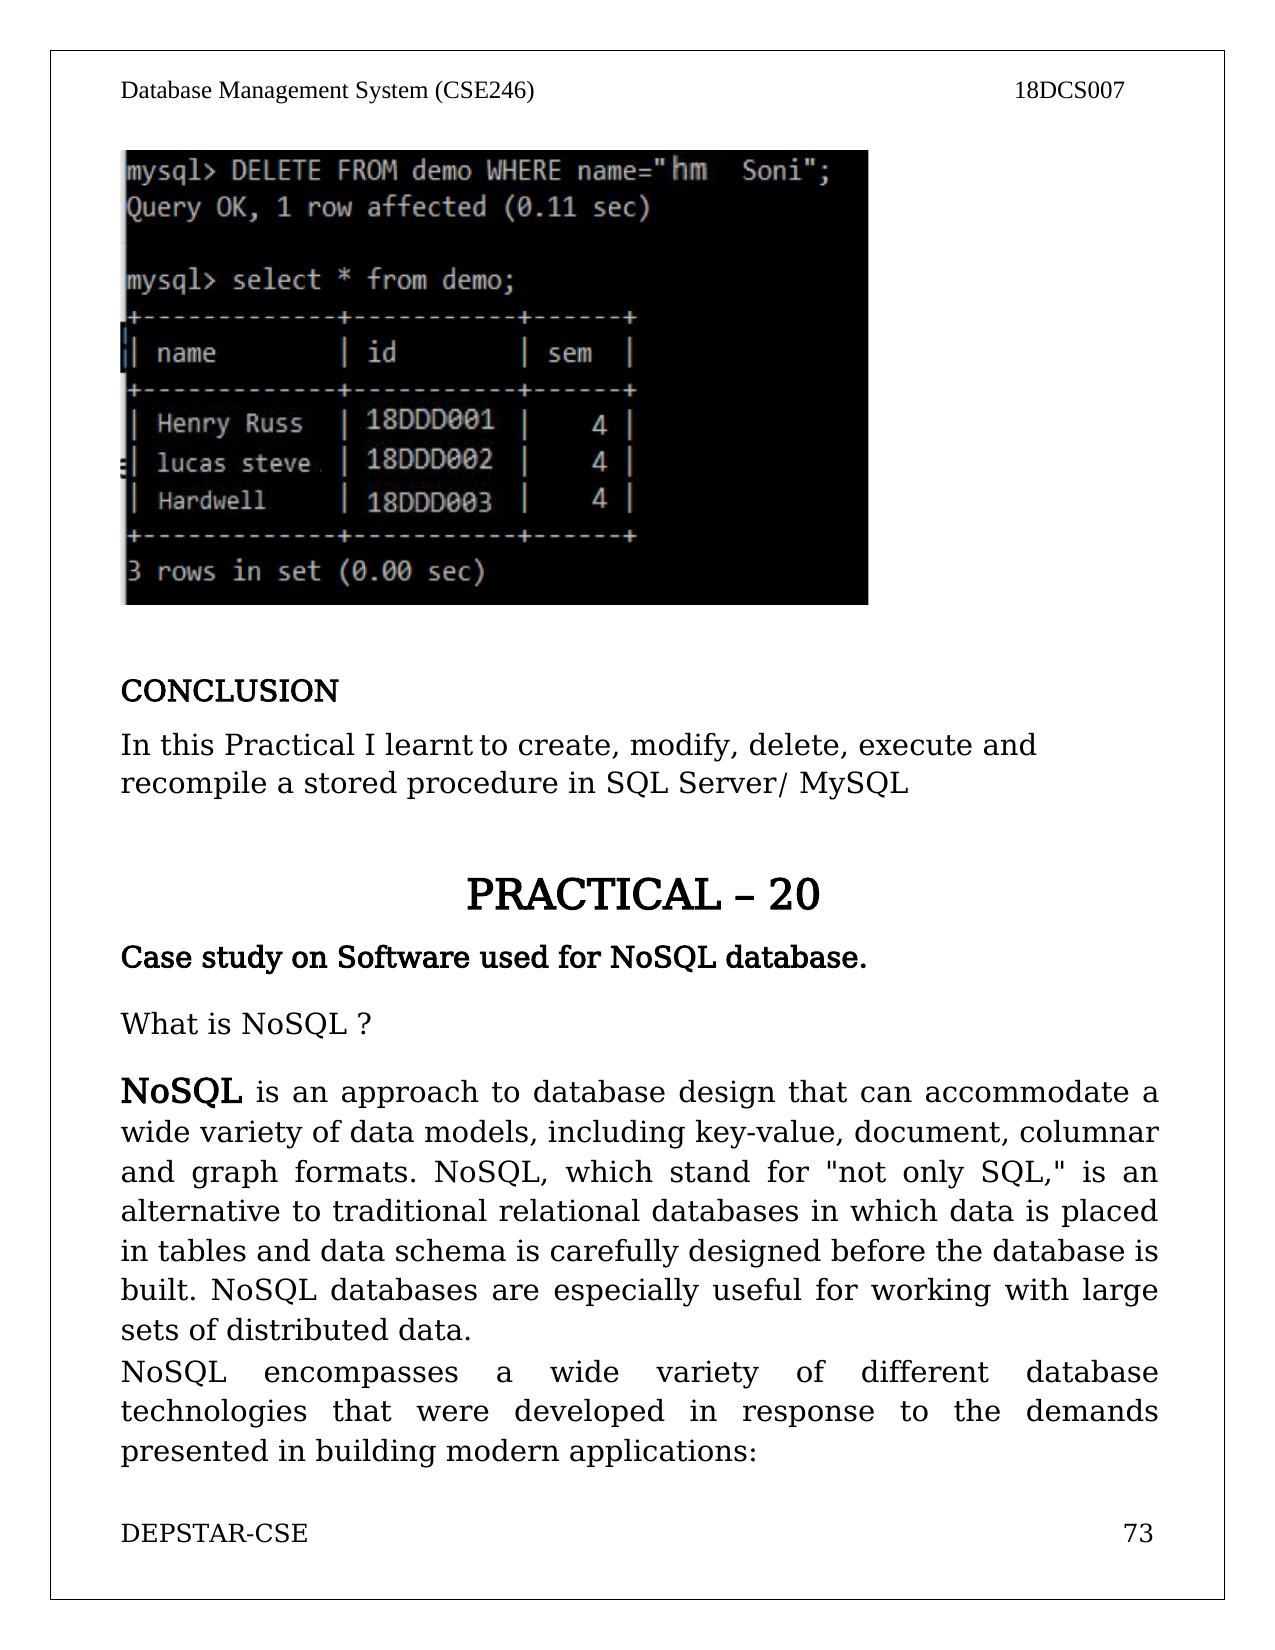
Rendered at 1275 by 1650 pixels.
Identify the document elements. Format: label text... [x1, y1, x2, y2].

text NoSQL encompasses a wide variety of different database technologies that were developed in response to the demands presented in building modern applications: [120, 1353, 1160, 1467]
text CONCLUSION [120, 672, 1134, 707]
text Case study on Software used for NoSQL database. [120, 938, 1167, 973]
text NoSQL is an approach to database design that can accommodate a wide variety of data models, including key-value, document, columnar and graph formats. NoSQL, which stand for "not only SQL," is an alternative to traditional relational databases in which data is placed in tables and data schema is carefully designed before the database is built. NoSQL databases are especially useful for working with large sets of distributed data. [120, 1069, 1160, 1346]
picture [120, 150, 869, 605]
text What is NoSQL ? [120, 1005, 1167, 1040]
text In this Practical I learnt to create, modify, delete, execute and recompile a stored procedure in SQL Server/ MySQL [120, 726, 1167, 799]
text PRACTICAL – 20 [120, 868, 1167, 918]
